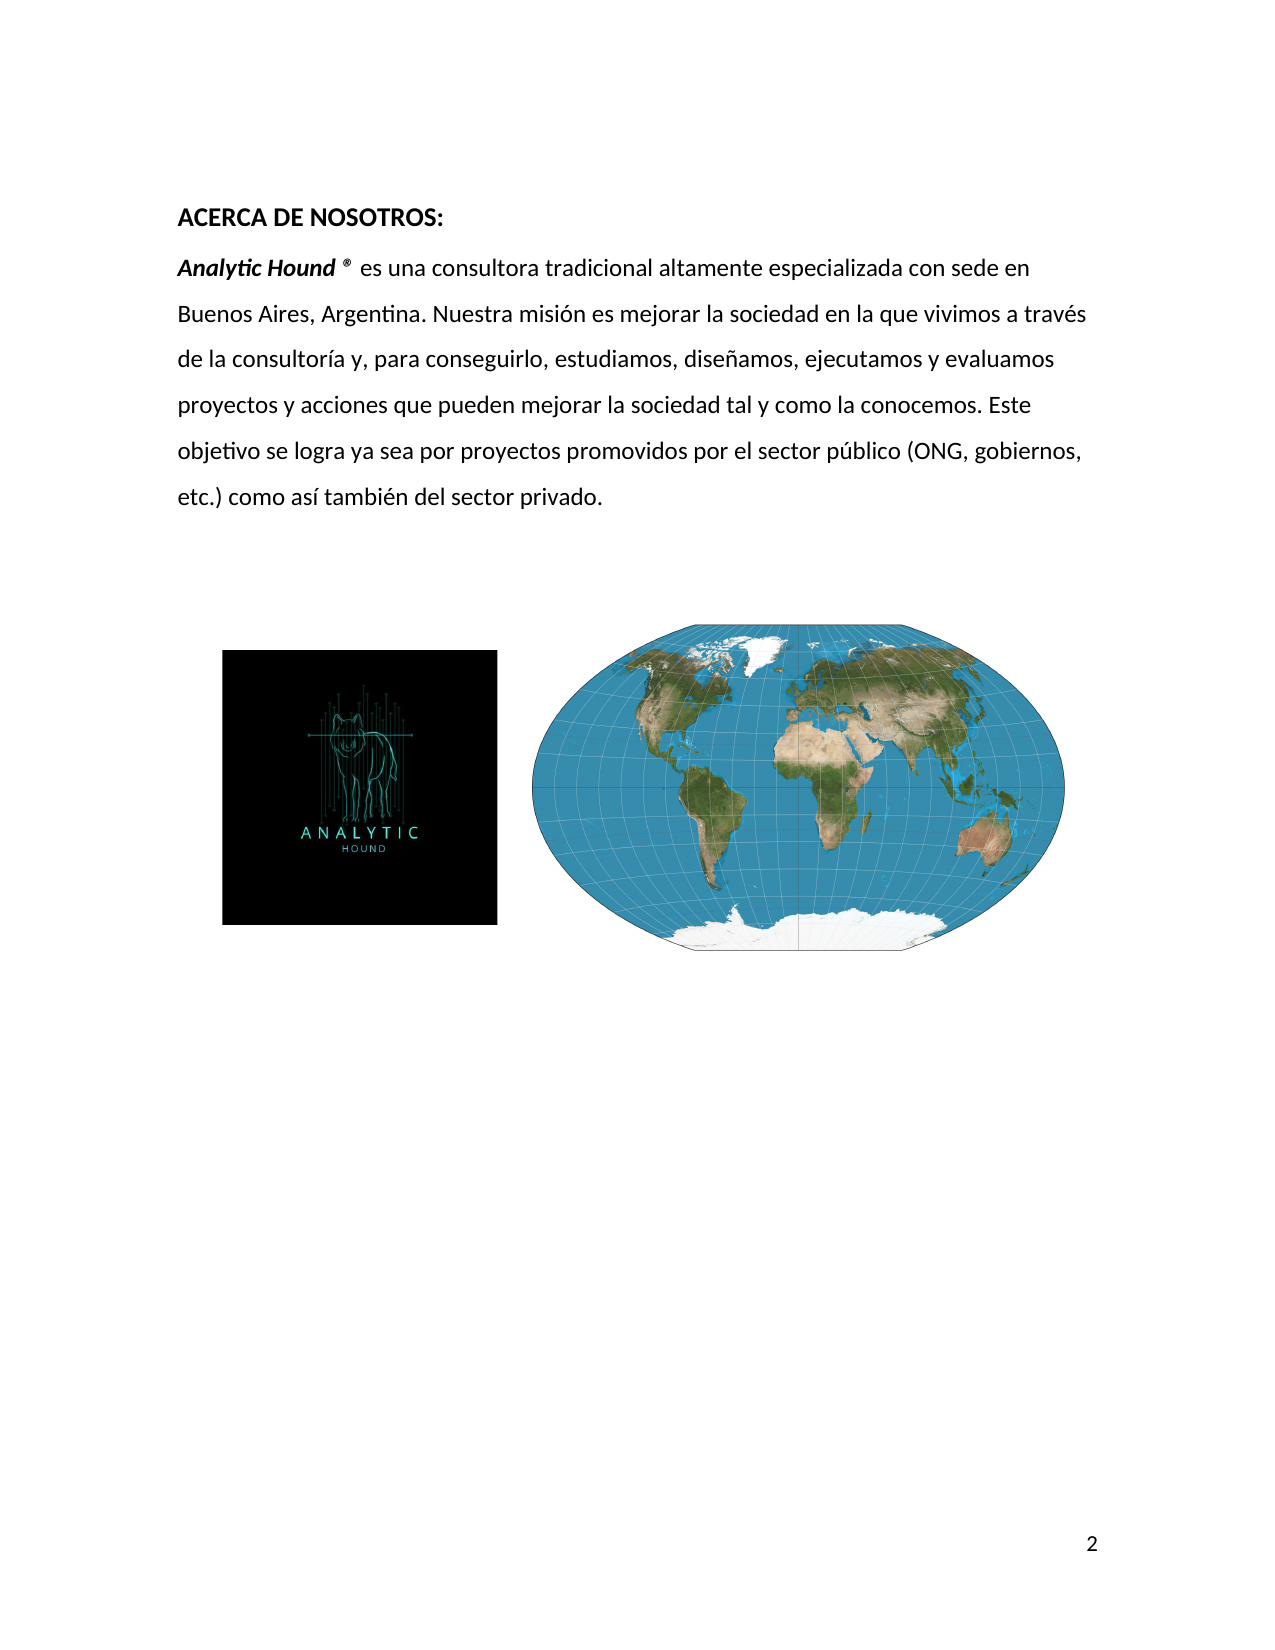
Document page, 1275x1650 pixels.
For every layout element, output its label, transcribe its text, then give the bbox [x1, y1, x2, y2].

picture [222, 650, 498, 925]
picture [530, 623, 1066, 952]
text ACERCA DE NOSOTROS: [177, 200, 1098, 233]
text Analytic Hound ® es una consultora tradicional altamente especializada con sede en Buenos Aires, Argentina. Nuestra misión es mejorar la sociedad en la que vivimos a través de la consultoría y, para conseguirlo, estudiamos, diseñamos, ejecutamos y evaluamos proyectos y acciones que pueden mejorar la sociedad tal y como la conocemos. Este objetivo se logra ya sea por proyectos promovidos por el sector público (ONG, gobiernos, etc.) como así también del sector privado. [177, 252, 1098, 511]
